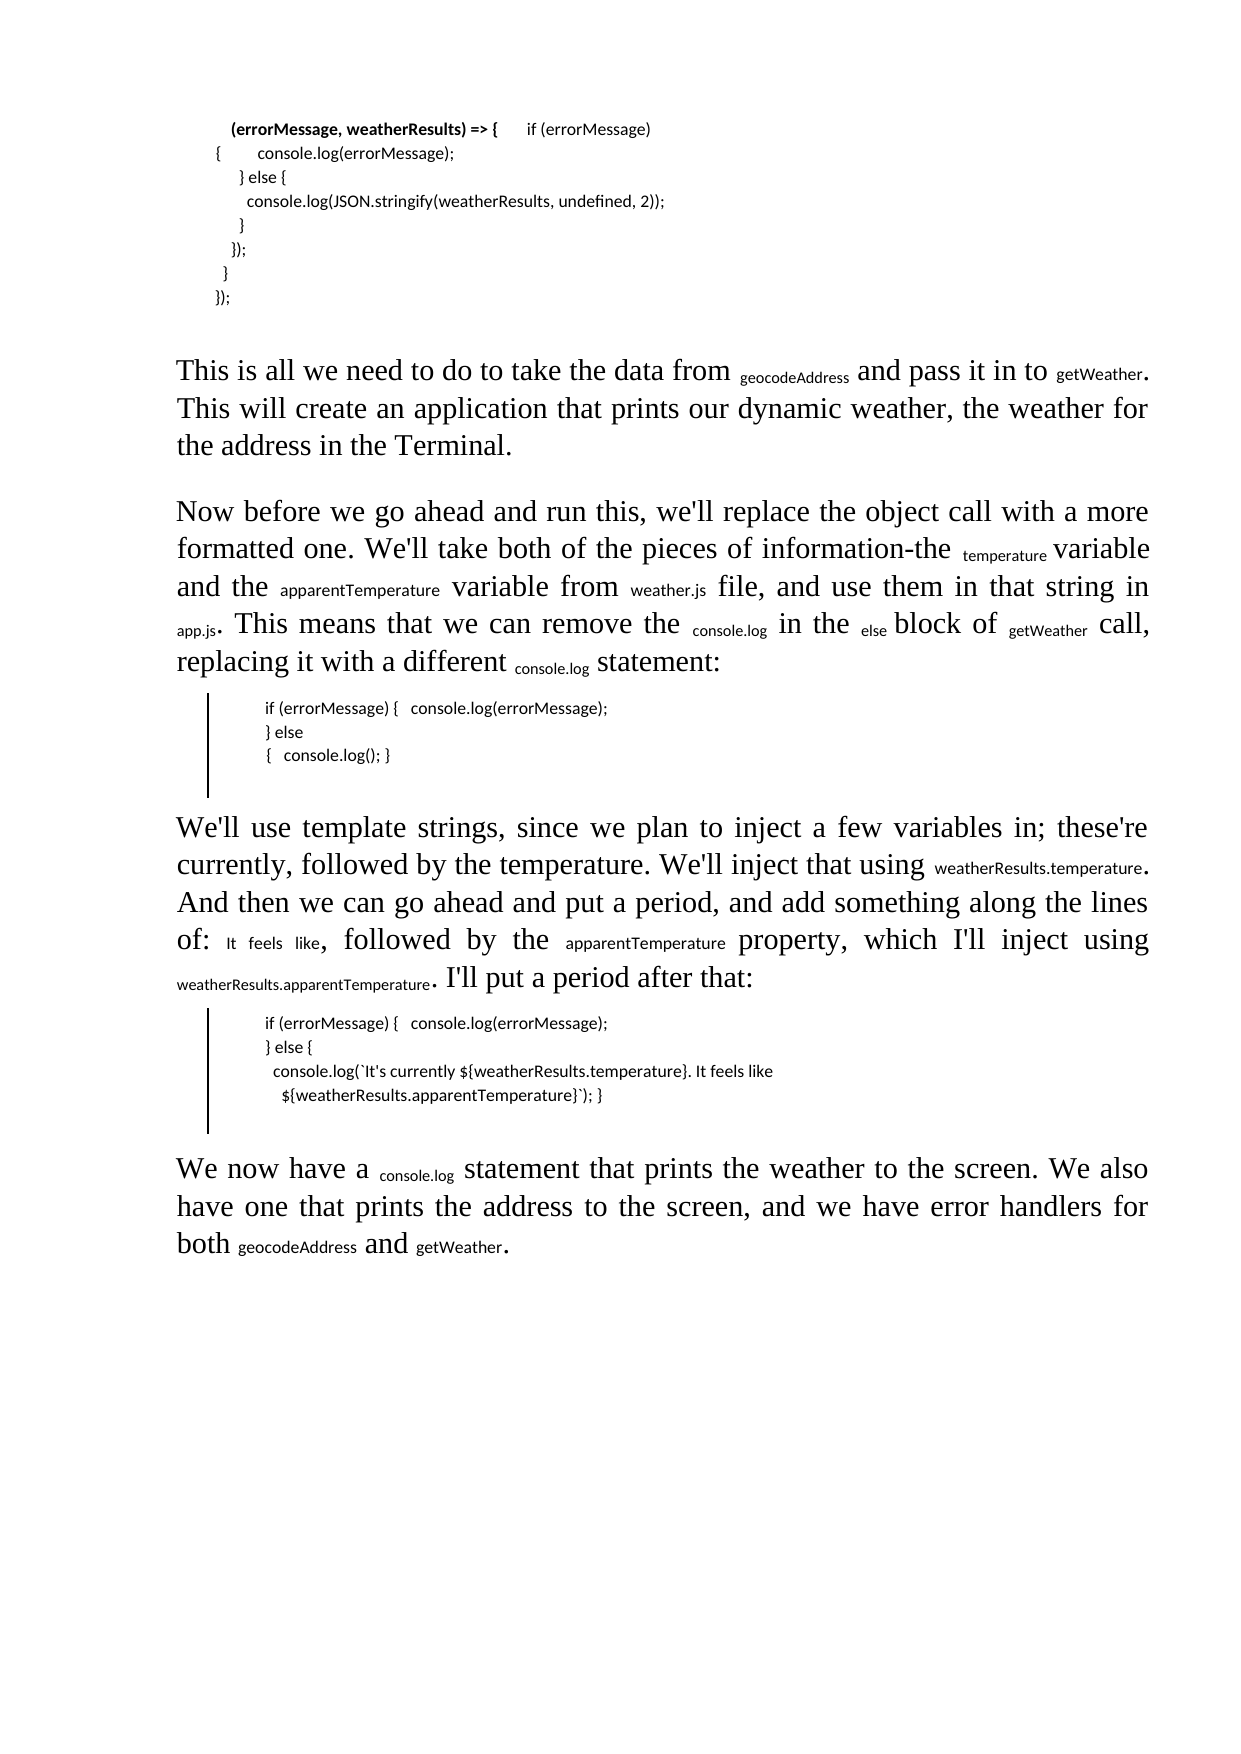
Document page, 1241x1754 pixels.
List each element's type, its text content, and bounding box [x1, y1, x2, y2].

text } else { [214, 1036, 722, 1058]
text } [214, 214, 722, 236]
text }); [214, 238, 722, 260]
text if (errorMessage) { console.log(errorMessage); [214, 697, 699, 718]
text We'll use template strings, since we plan to inject a few variables in; these're currently, followed by the temperature. We'll inject that using weatherResults.temperature. And then we can go ahead and put a period, and add something along the lines of: It feels like, followed by the apparentTemperature property, which I'll inject using weatherResults.apparentTemperature. I'll put a period after that: [176, 809, 1150, 994]
text } else { console.log(); } [214, 721, 397, 766]
text } else { [214, 166, 722, 188]
text console.log(`It's currently ${weatherResults.temperature}. It feels like [214, 1060, 1152, 1082]
text console.log(JSON.stringify(weatherResults, undefined, 2)); [214, 190, 1152, 212]
text ${weatherResults.apparentTemperature}`); } [214, 1084, 699, 1106]
text This is all we need to do to take the data from geocodeAddress and pass it in to getWeather. This will create an application that prints our dynamic weather, the weather for the address in the Terminal. [176, 352, 1150, 462]
text if (errorMessage) { console.log(errorMessage); [214, 1012, 699, 1033]
text Now before we go ahead and run this, we'll replace the object call with a more formatted one. We'll take both of the pieces of information-the temperature variable and the apparentTemperature variable from weather.js file, and use them in that string in app.js. This means that we can remove the console.log in the else block of getWeather call, replacing it with a different console.log statement: [176, 493, 1150, 679]
text We now have a console.log statement that prints the weather to the screen. We also have one that prints the address to the screen, and we have error handlers for both geocodeAddress and getWeather. [176, 1150, 1150, 1260]
text }); [214, 286, 722, 308]
text } [214, 262, 722, 284]
text (errorMessage, weatherResults) => { if (errorMessage) { console.log(errorMessage); [214, 118, 656, 163]
